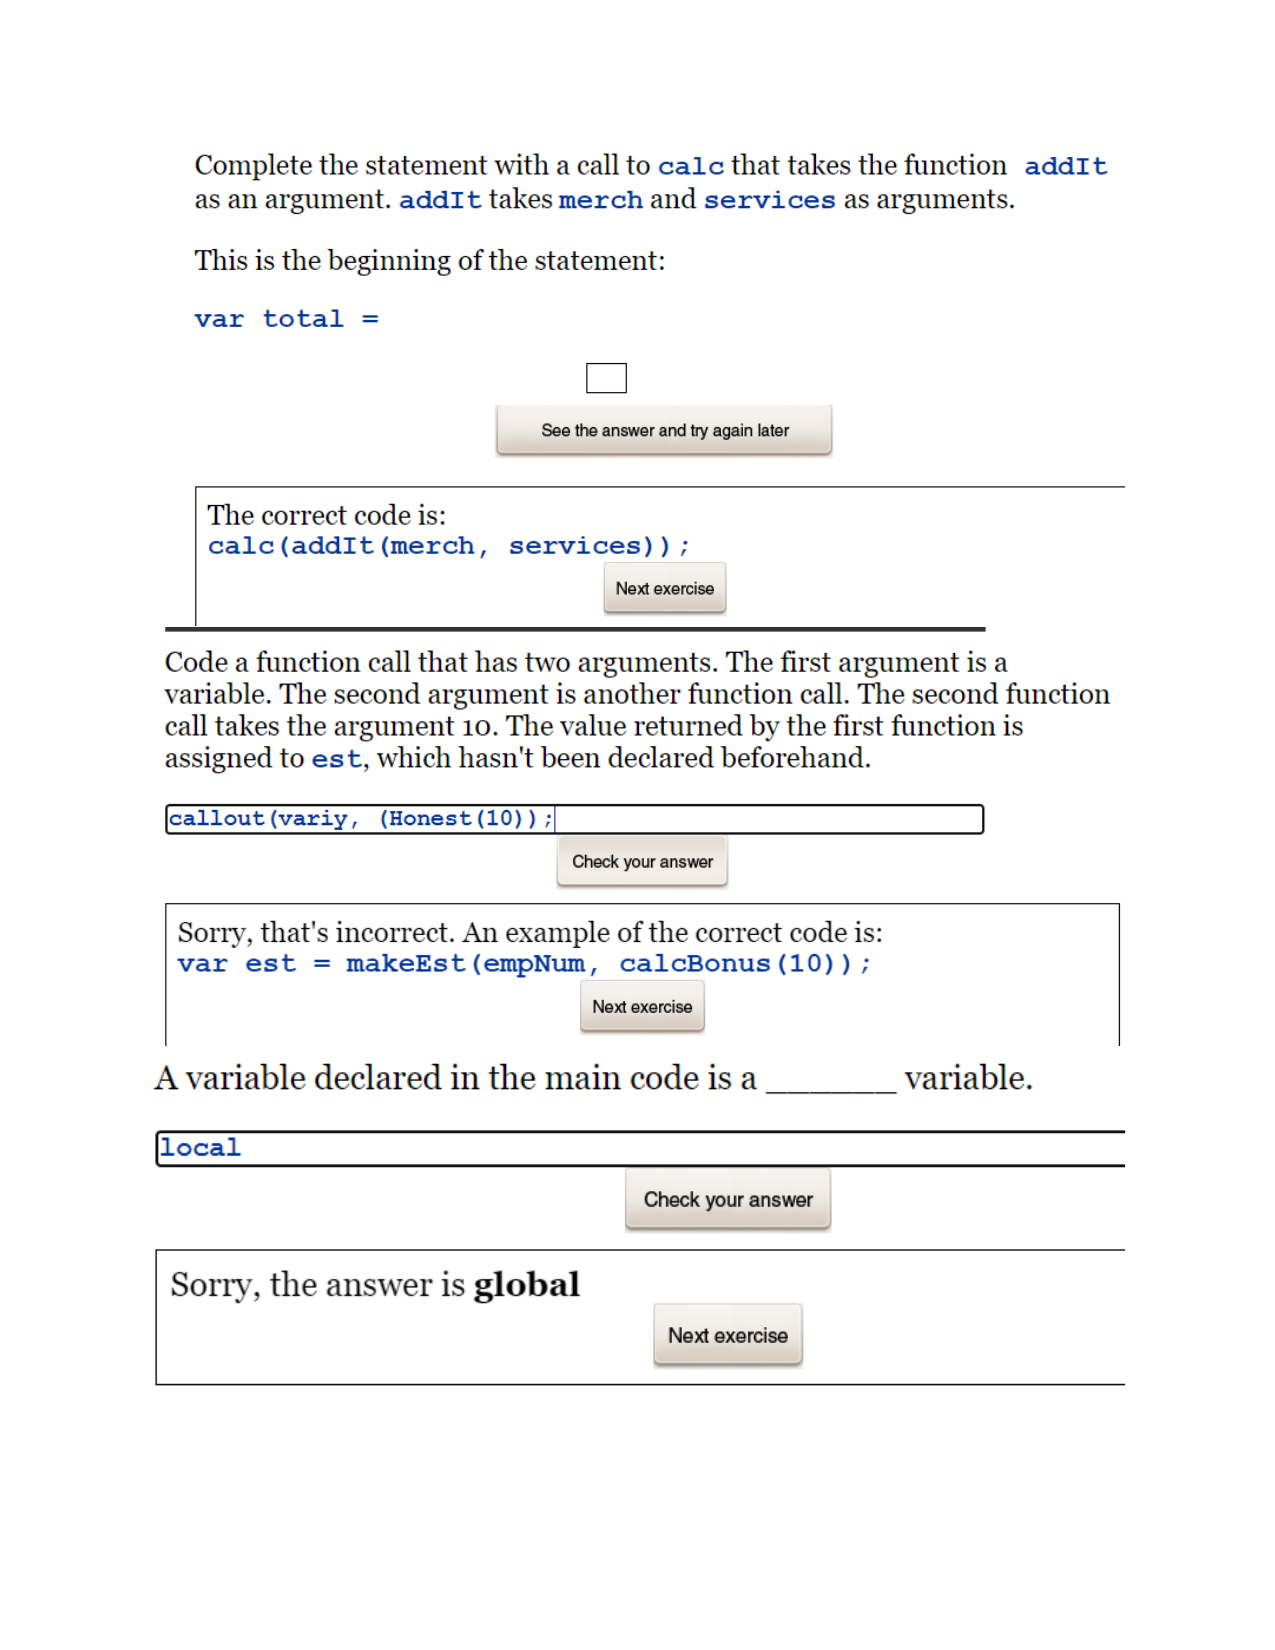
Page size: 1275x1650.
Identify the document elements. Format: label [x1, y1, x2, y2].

picture [150, 1047, 1125, 1411]
picture [150, 627, 1125, 1046]
picture [150, 150, 1125, 626]
